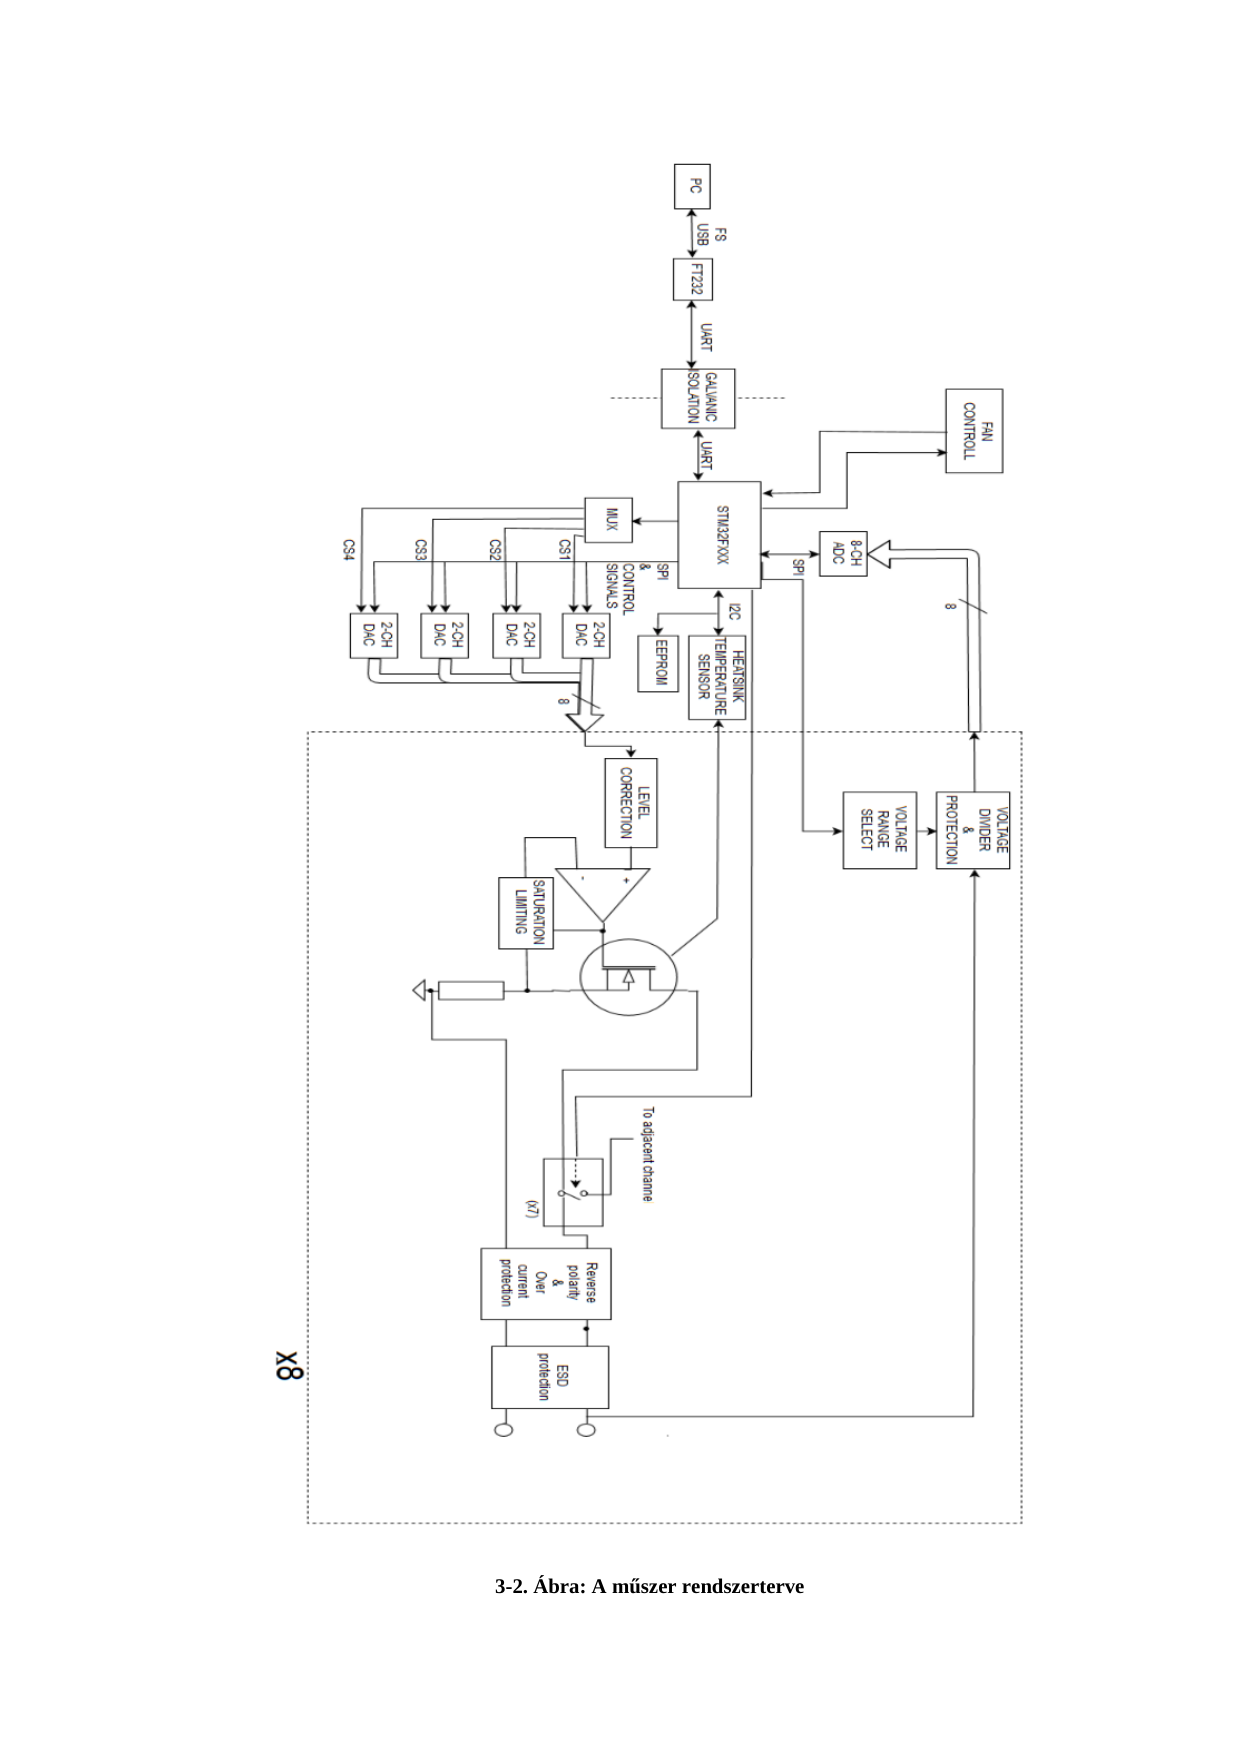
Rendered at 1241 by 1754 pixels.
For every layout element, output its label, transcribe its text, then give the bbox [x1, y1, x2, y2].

picture [242, 147, 1062, 1544]
